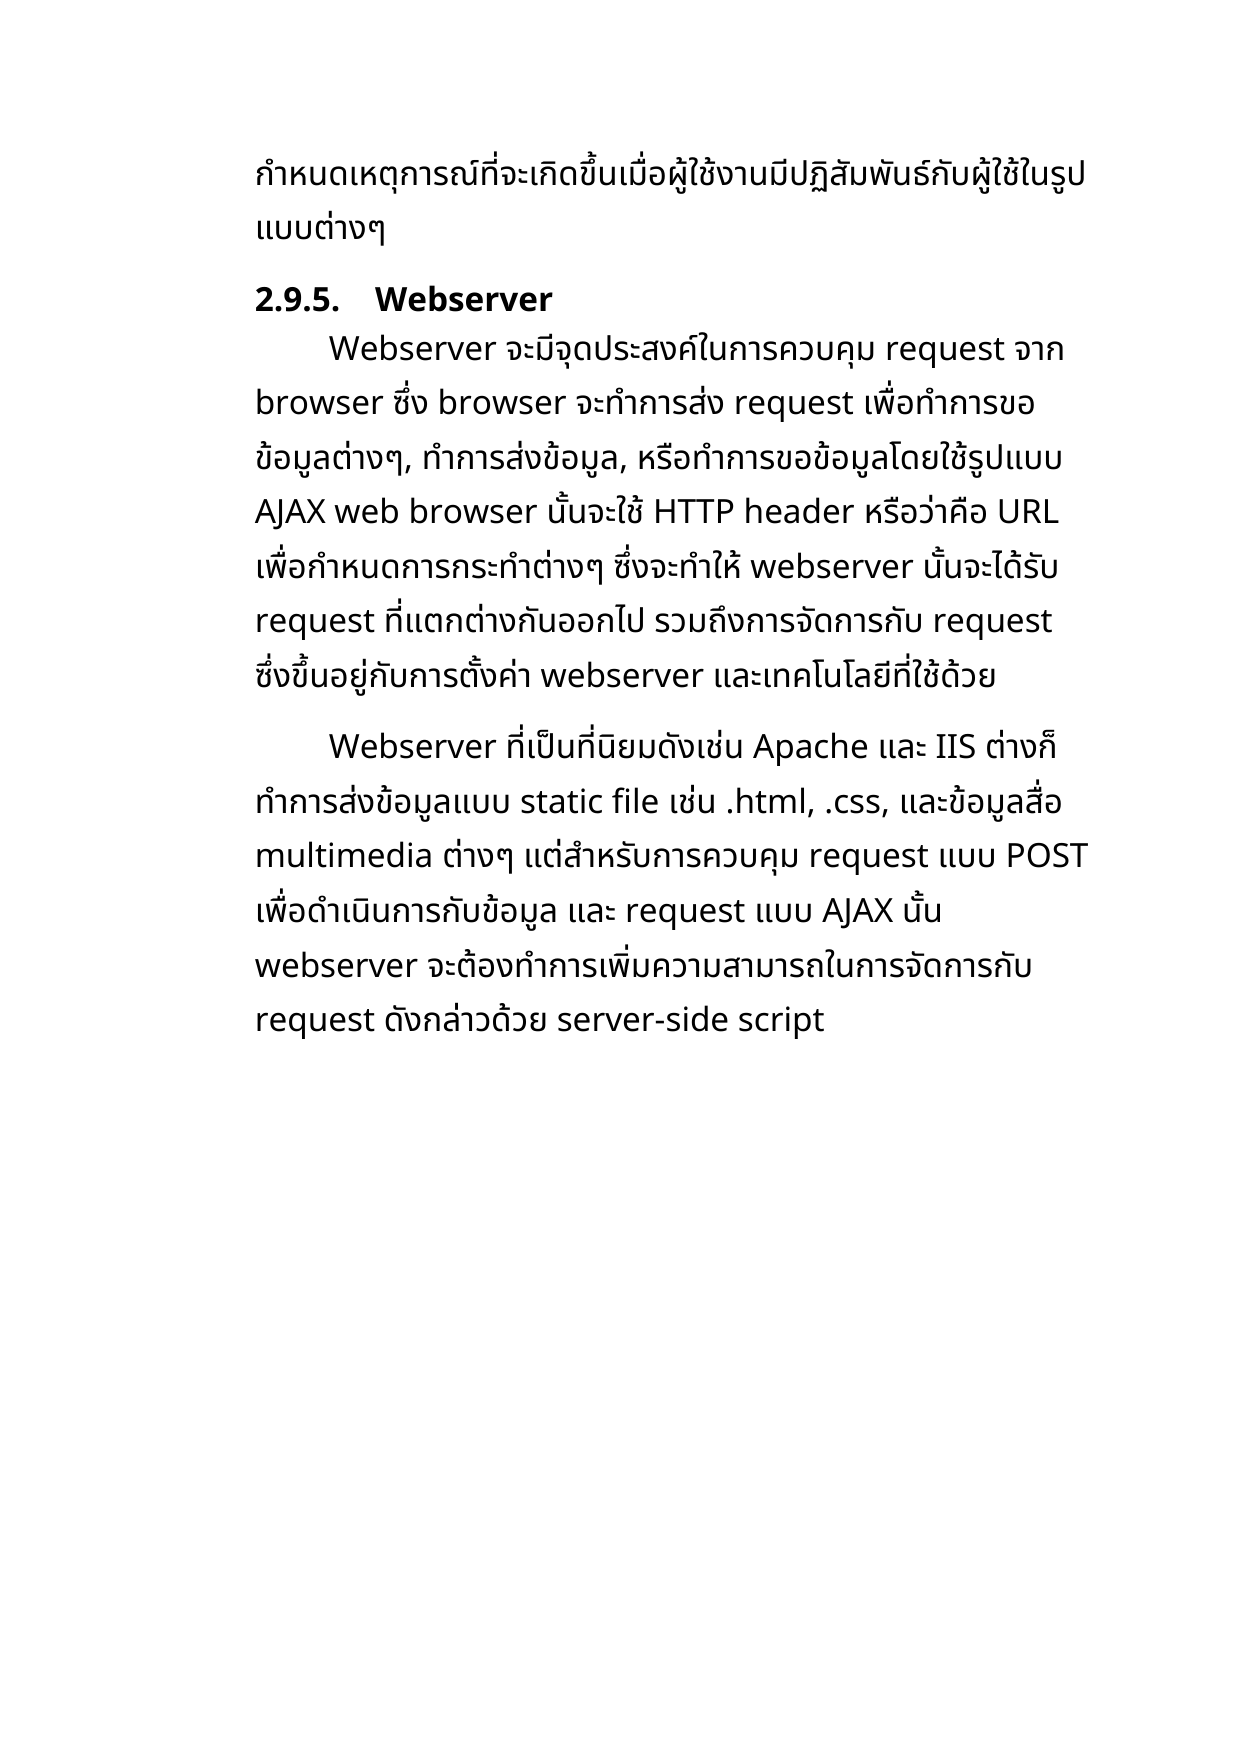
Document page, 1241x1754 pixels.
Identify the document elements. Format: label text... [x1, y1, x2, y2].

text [254, 150, 1090, 255]
subtitle Webserver [254, 275, 1090, 321]
text Webserver จะมีจุดประสงค์ในการควบคุม request จาก browser ซึ่ง browser จะทำการส่ง request เพื่อทำการขอข้อมูลต่างๆ, ทำการส่งข้อมูล, หรือทำการขอข้อมูลโดยใช้รูปแบบ AJAX web browser นั้นจะใช้ HTTP header หรือว่าคือ URL เพื่อกำหนดการกระทำต่างๆ ซึ่งจะทำให้ webserver นั้นจะได้รับ request ที่แตกต่างกันออกไป รวมถึงการจัดการกับ request ซึ่งขึ้นอยู่กับการตั้งค่า webserver และเทคโนโลยีที่ใช้ด้วย [254, 324, 1090, 702]
text Webserver ที่เป็นที่นิยมดังเช่น Apache และ IIS ต่างก็ทำการส่งข้อมูลแบบ static file เช่น .html, .css, และข้อมูลสื่อ multimedia ต่างๆ แต่สำหรับการควบคุม request แบบ POST เพื่อดำเนินการกับข้อมูล และ request แบบ AJAX นั้น webserver จะต้องทำการเพิ่มความสามารถในการจัดการกับ request ดังกล่าวด้วย server-side script [254, 723, 1090, 1047]
